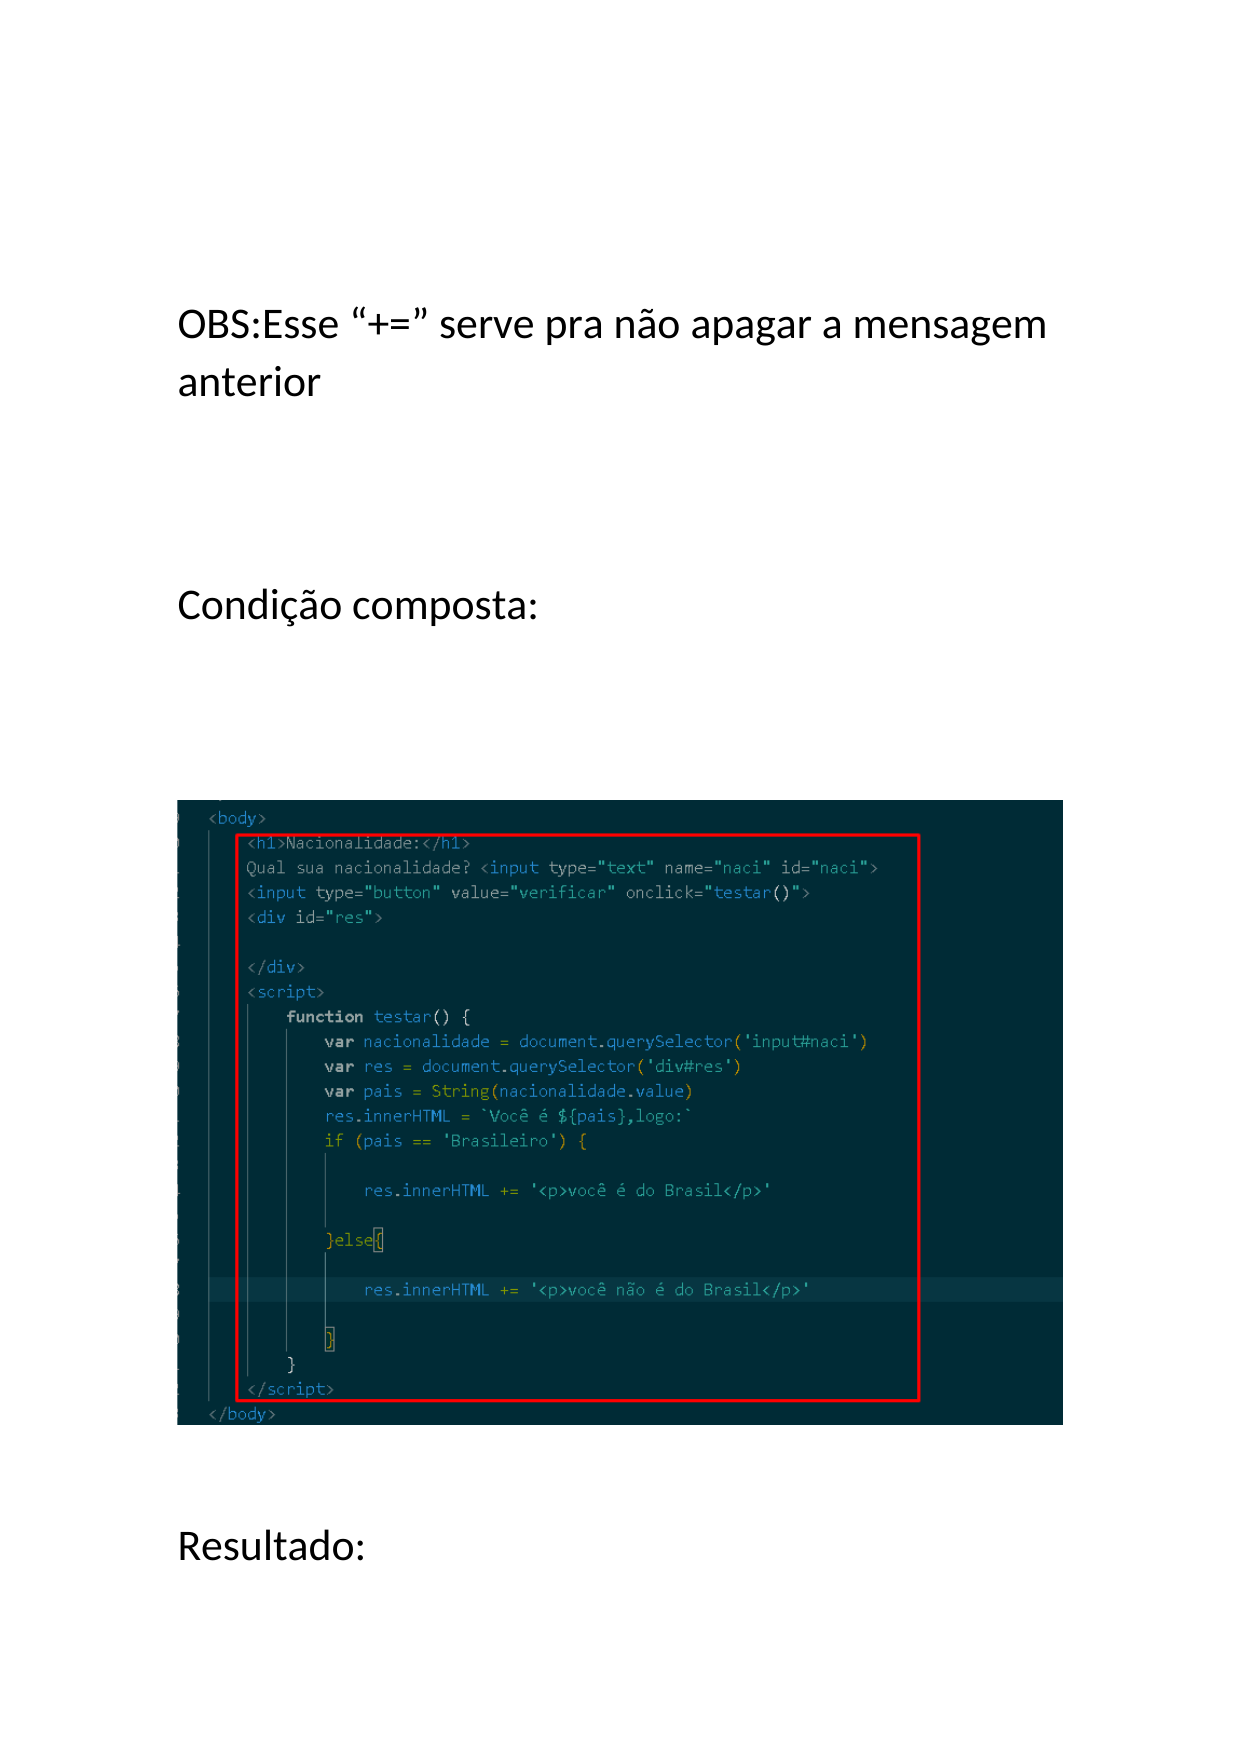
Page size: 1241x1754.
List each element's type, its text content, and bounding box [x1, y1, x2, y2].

picture [209, 834, 1063, 1402]
text OBS:Esse “+=” serve pra não apagar a mensagem anterior [177, 296, 1063, 407]
text Resultado: [177, 1517, 1063, 1571]
text Condição composta: [177, 577, 1063, 631]
